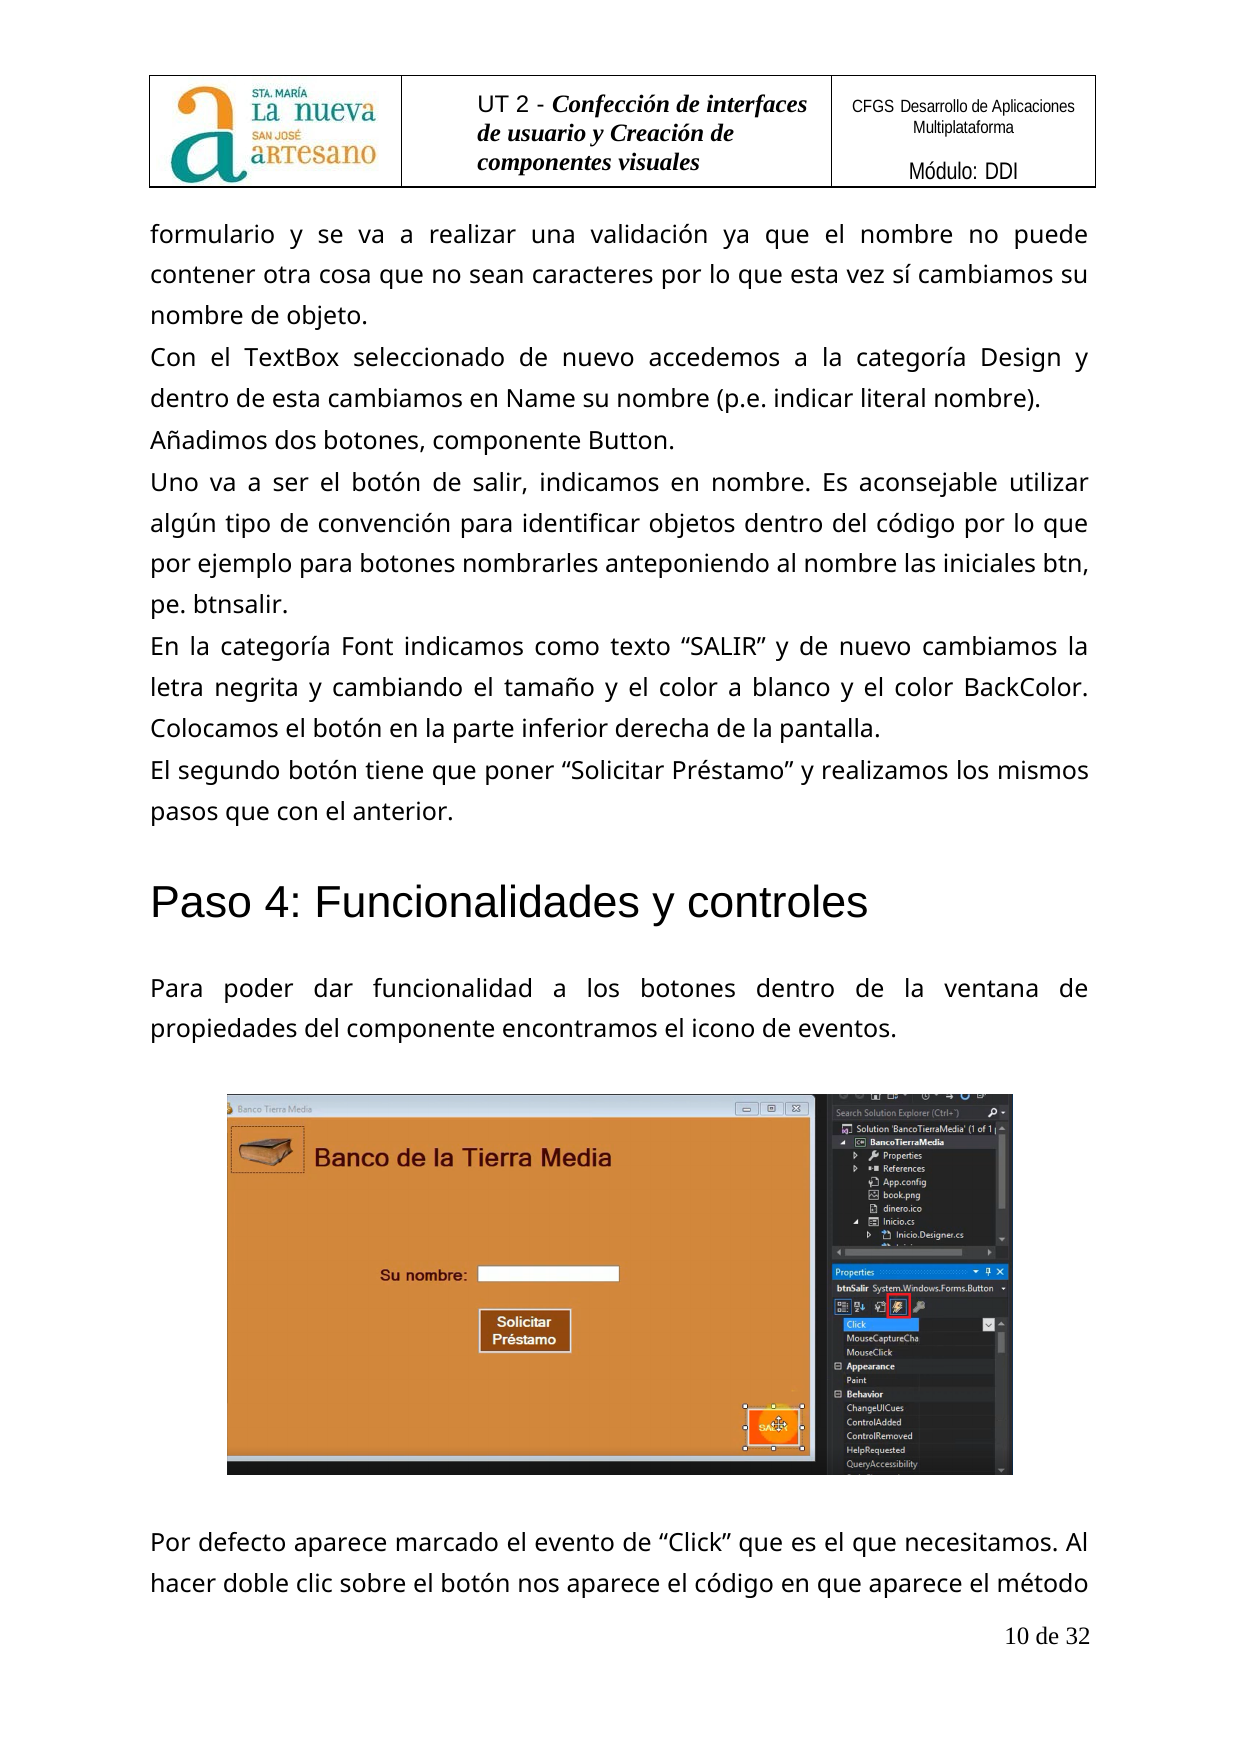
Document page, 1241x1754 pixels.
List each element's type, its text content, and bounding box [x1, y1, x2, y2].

picture [156, 76, 379, 186]
text En la categoría Font indicamos como texto “SALIR” y de nuevo cambiamos la letra negrita y cambiando el tamaño y el color a blanco y el color BackColor. Colocamos el botón en la parte inferior derecha de la pantalla. [150, 629, 1090, 744]
text Uno va a ser el botón de salir, indicamos en nombre. Es aconsejable utilizar algún tipo de convención para identificar objetos dentro del código por lo que por ejemplo para botones nombrarles anteponiendo al nombre las iniciales btn, pe. btnsalir. [150, 464, 1090, 621]
subtitle Paso 4: Funcionalidades y controles [150, 876, 1090, 927]
text Con el TextBox seleccionado de nuevo accedemos a la categoría Design y dentro de esta cambiamos en Name su nombre (p.e. indicar literal nombre). [150, 340, 1090, 415]
text Añadimos dos botones, componente Button. [150, 422, 1090, 457]
text El segundo botón tiene que poner “Solicitar Préstamo” y realizamos los mismos pasos que con el anterior. [150, 752, 1090, 827]
text Para poder dar funcionalidad a los botones dentro de la ventana de propiedades del componente encontramos el icono de eventos. [150, 970, 1090, 1045]
picture [227, 1094, 1013, 1475]
